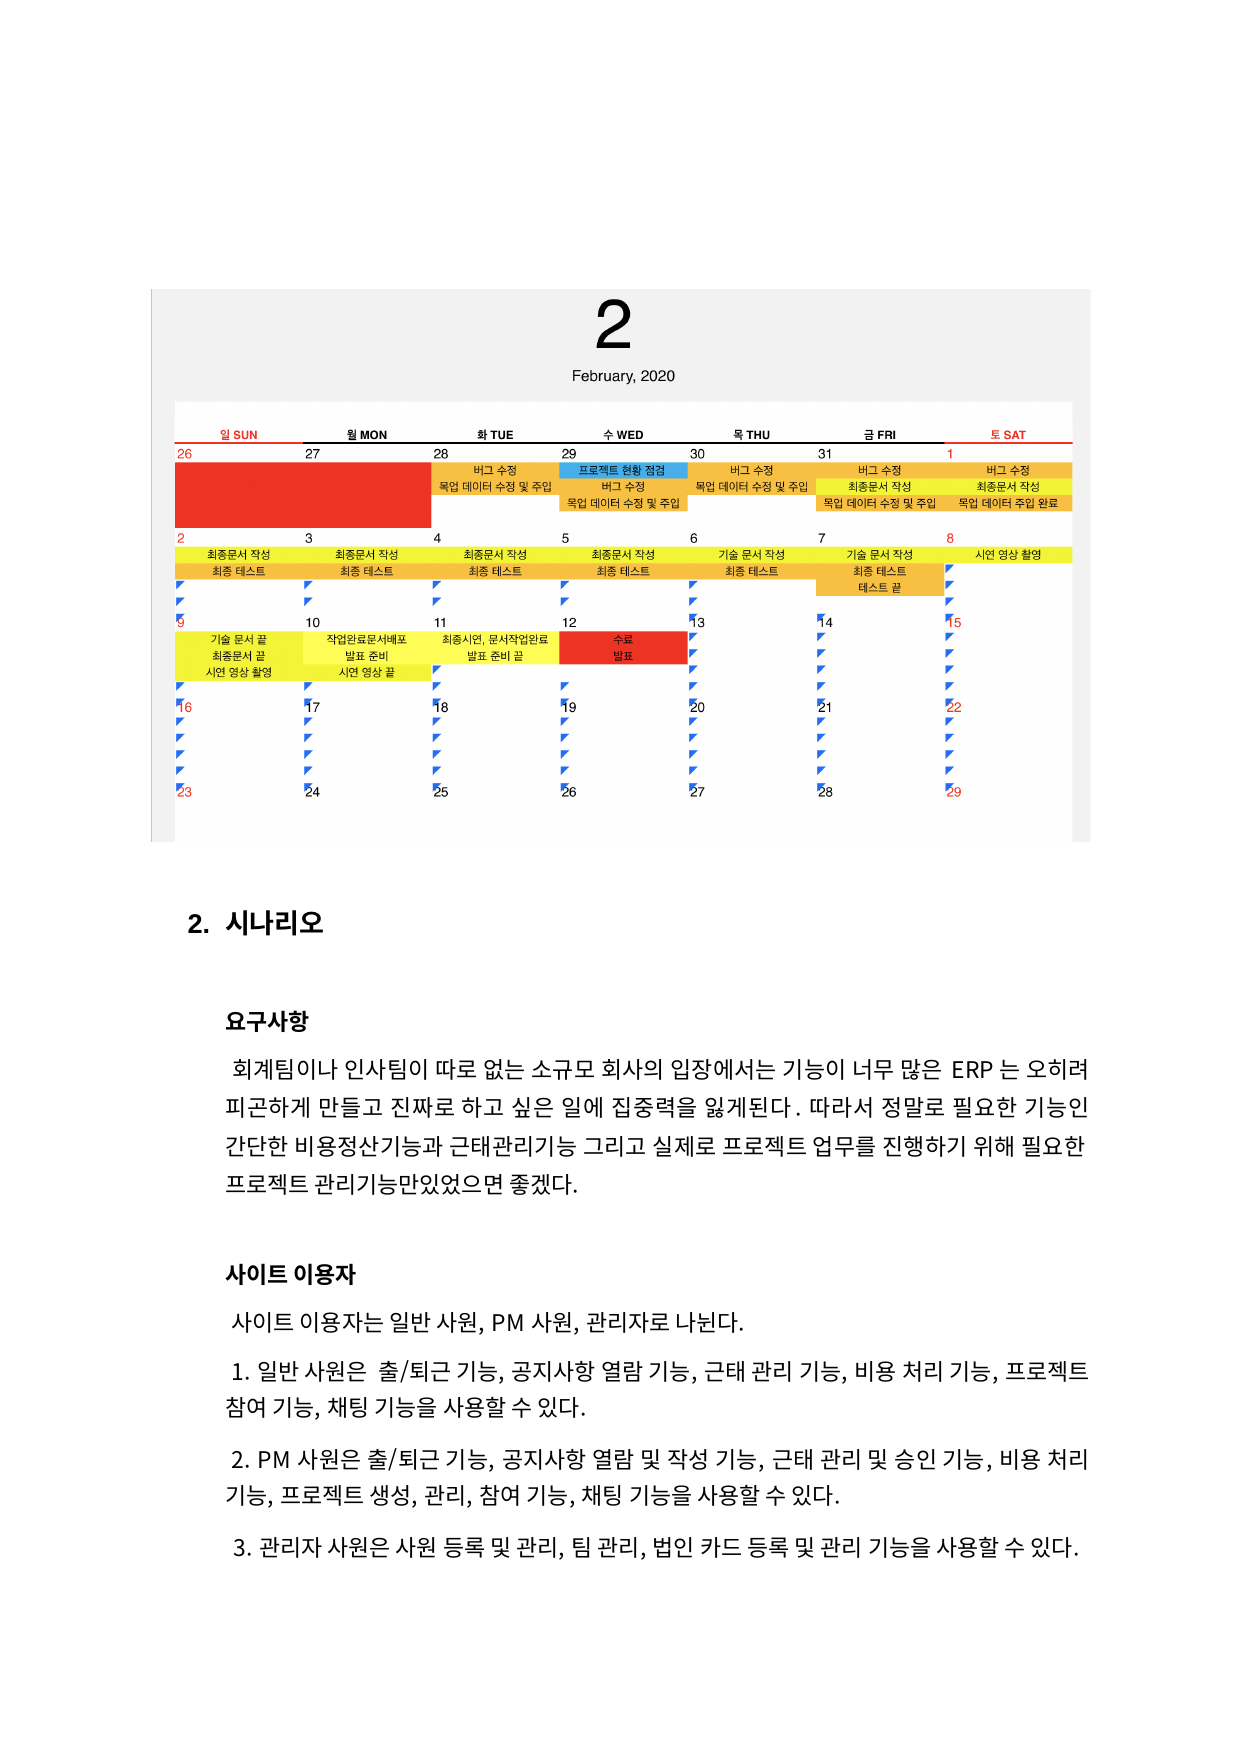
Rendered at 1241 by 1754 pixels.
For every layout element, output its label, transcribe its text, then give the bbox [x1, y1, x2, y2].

text 회계팀이나 인사팀이 따로 없는 소규모 회사의 입장에서는 기능이 너무 많은 ERP는 오히려 피곤하게 만들고 진짜로 하고 싶은 일에 집중력을 잃게된다. 따라서 정말로 필요한 기능인 간단한 비용정산기능과 근태관리기능 그리고 실제로 프로젝트 업무를 진행하기 위해 필요한 프로젝트 관리기능만있었으면 좋겠다. [225, 1052, 1090, 1200]
text 1. 일반 사원은 출/퇴근 기능, 공지사항 열람 기능, 근태 관리 기능, 비용 처리 기능, 프로젝트 참여 기능, 채팅 기능을 사용할 수 있다. [225, 1354, 1090, 1423]
picture [150, 289, 1091, 842]
list 시나리오 [187, 902, 1090, 941]
text 사이트 이용자 [150, 1257, 1090, 1290]
text 요구사항 [150, 1004, 1090, 1037]
text 3. 관리자 사원은 사원 등록 및 관리, 팀 관리, 법인 카드 등록 및 관리 기능을 사용할 수 있다. [150, 1530, 1090, 1563]
text 사이트 이용자는 일반 사원, PM 사원, 관리자로 나뉜다. [150, 1305, 1090, 1338]
text 2. PM 사원은 출/퇴근 기능, 공지사항 열람 및 작성 기능, 근태 관리 및 승인 기능, 비용 처리 기능, 프로젝트 생성, 관리, 참여 기능, 채팅 기능을 사용할 수 있다. [225, 1442, 1090, 1511]
